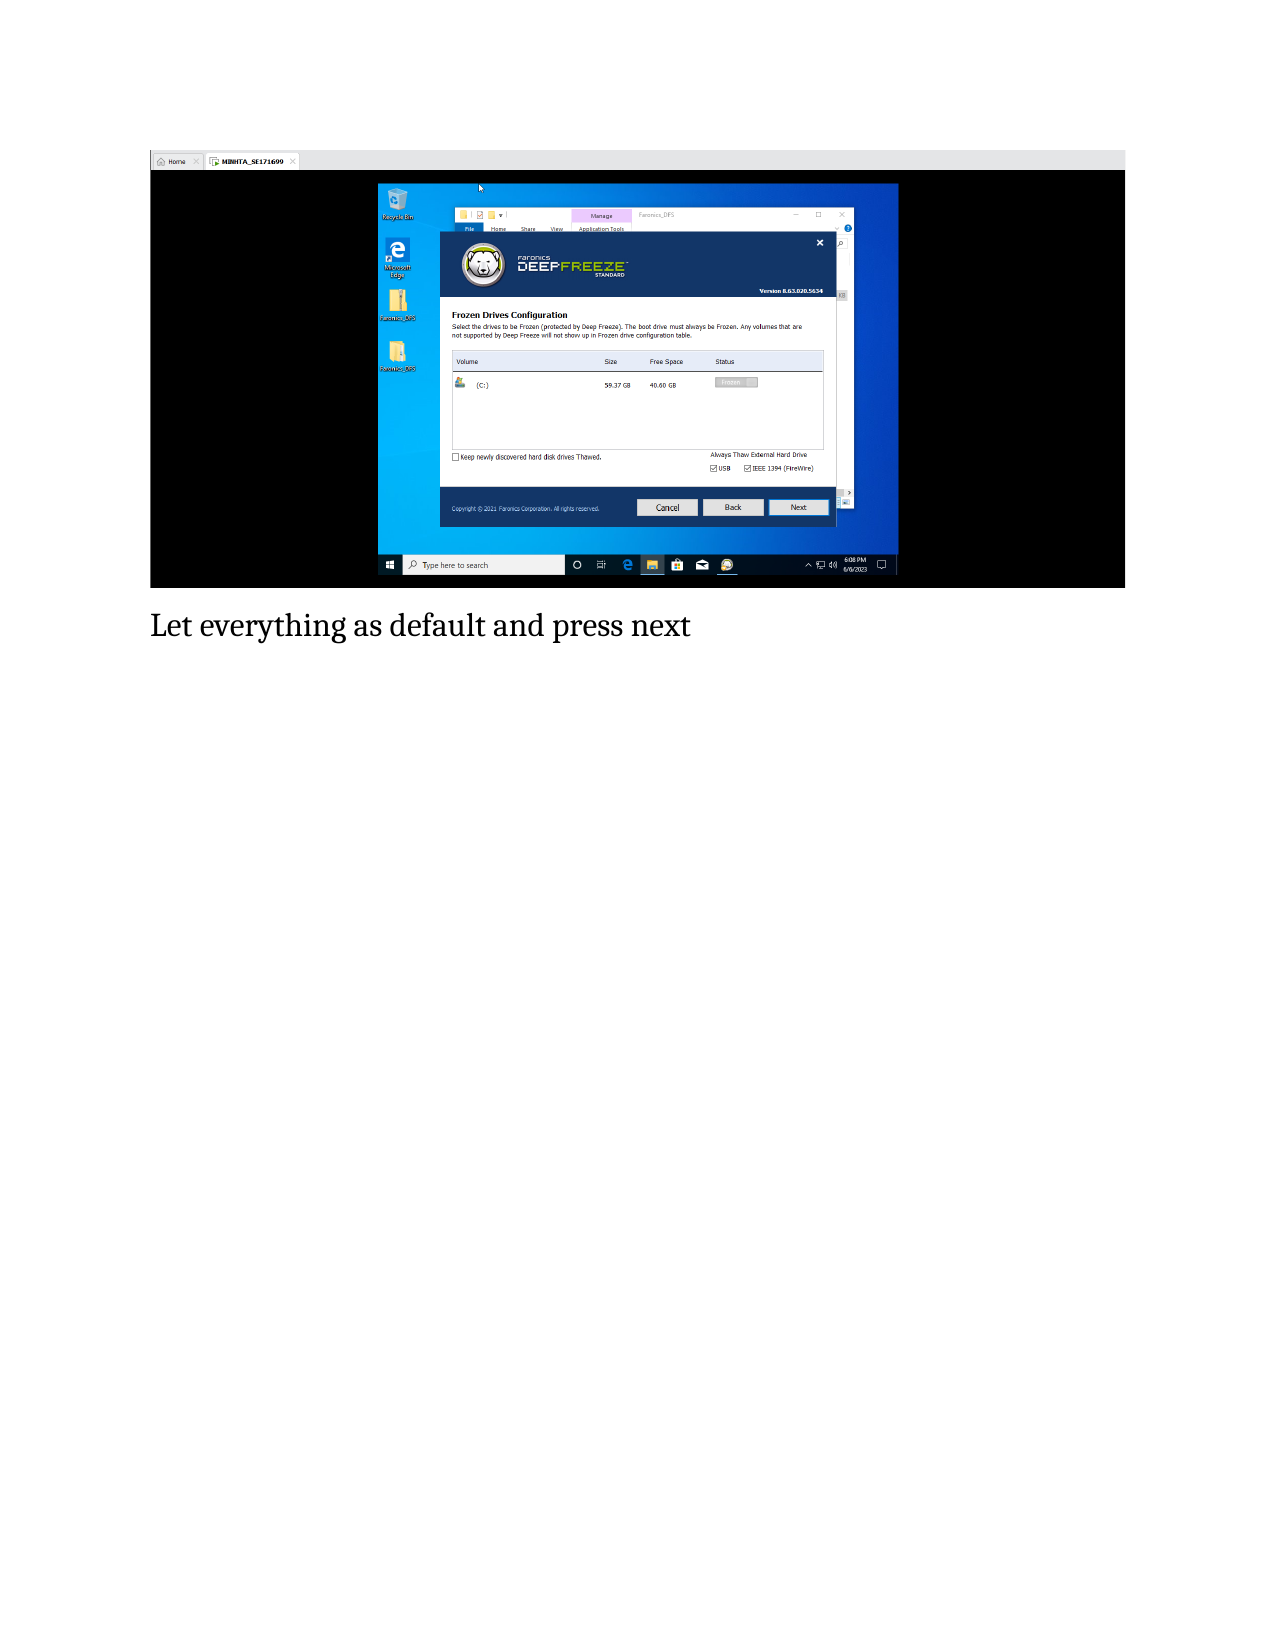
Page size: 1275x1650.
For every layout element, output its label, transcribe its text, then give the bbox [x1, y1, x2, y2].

picture [150, 150, 1125, 588]
text Let everything as default and press next [150, 606, 1125, 644]
